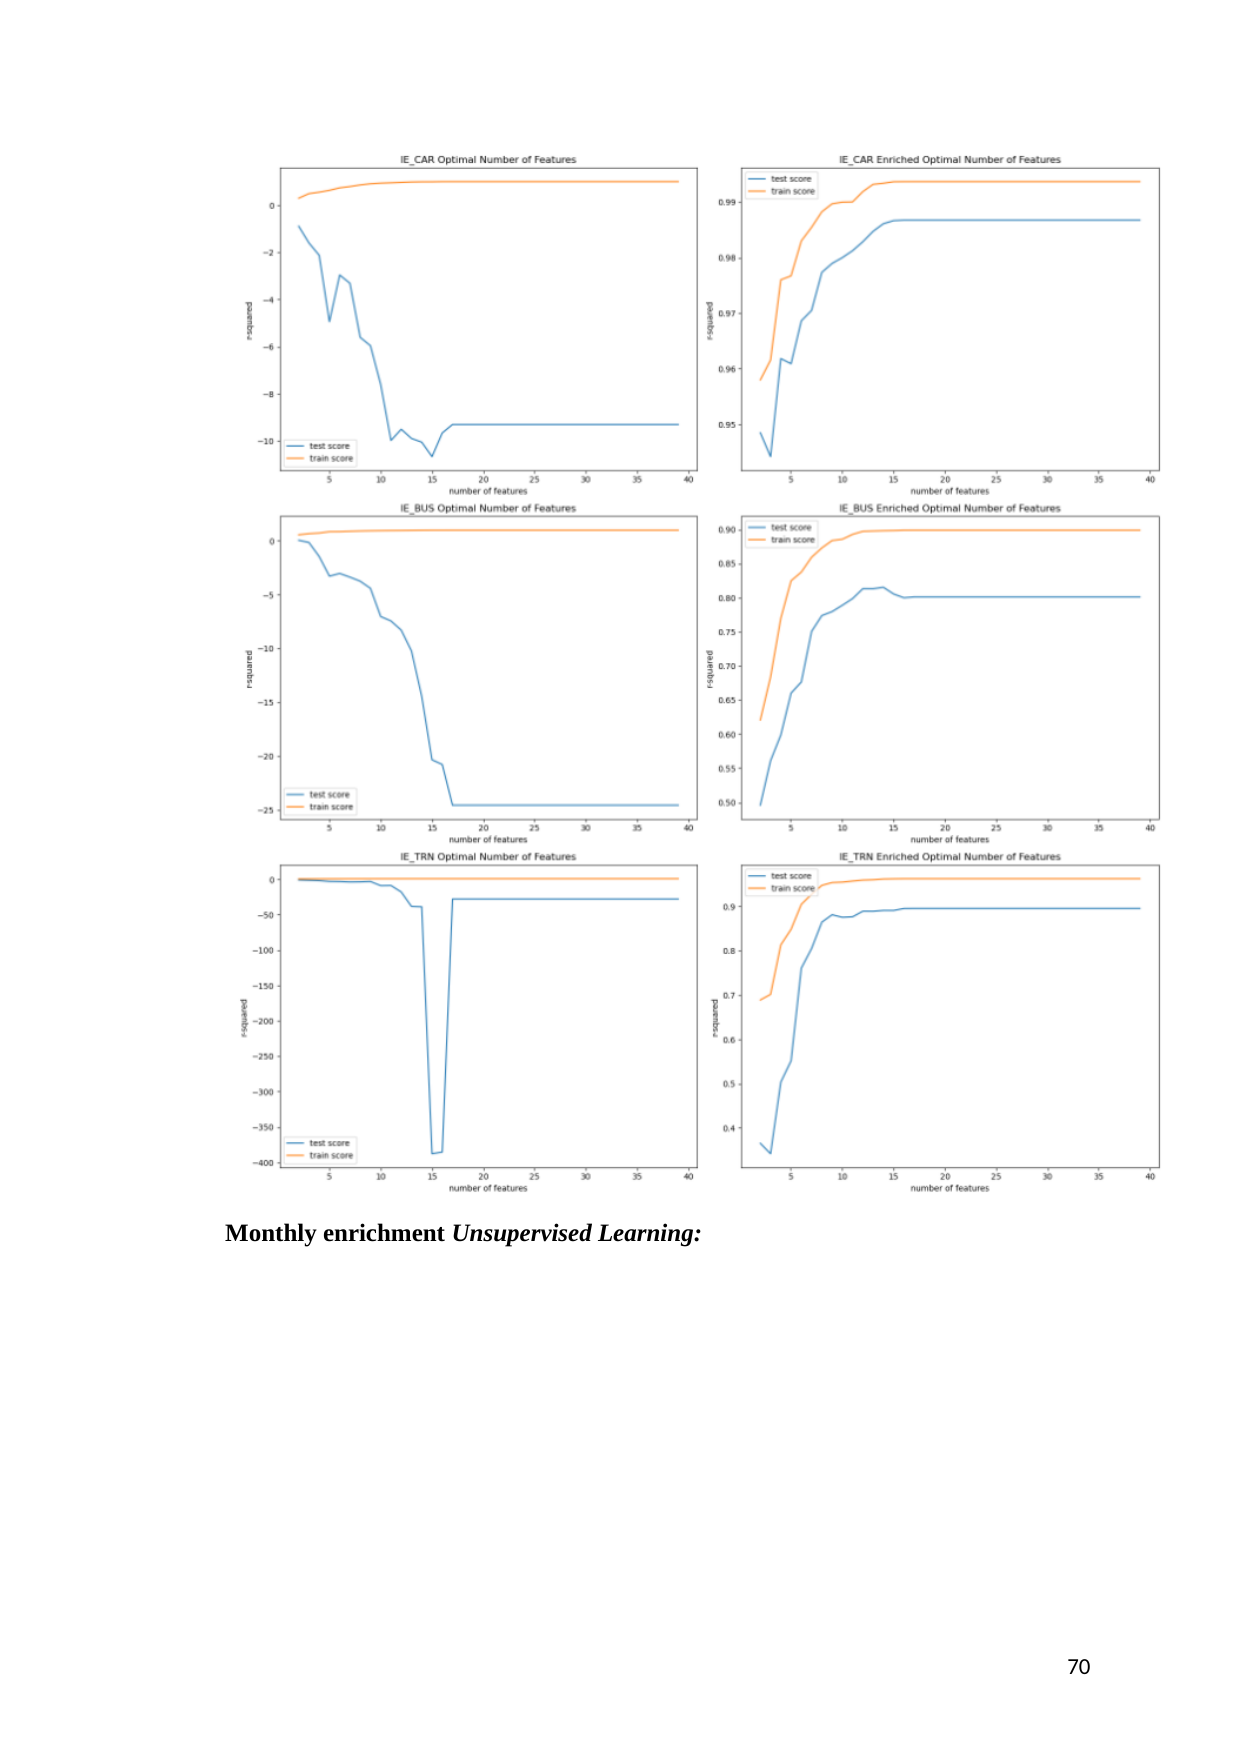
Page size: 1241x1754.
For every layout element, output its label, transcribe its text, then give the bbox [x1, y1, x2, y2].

picture [225, 150, 1166, 1200]
text Monthly enrichment Unsupervised Learning: [225, 1218, 1090, 1247]
